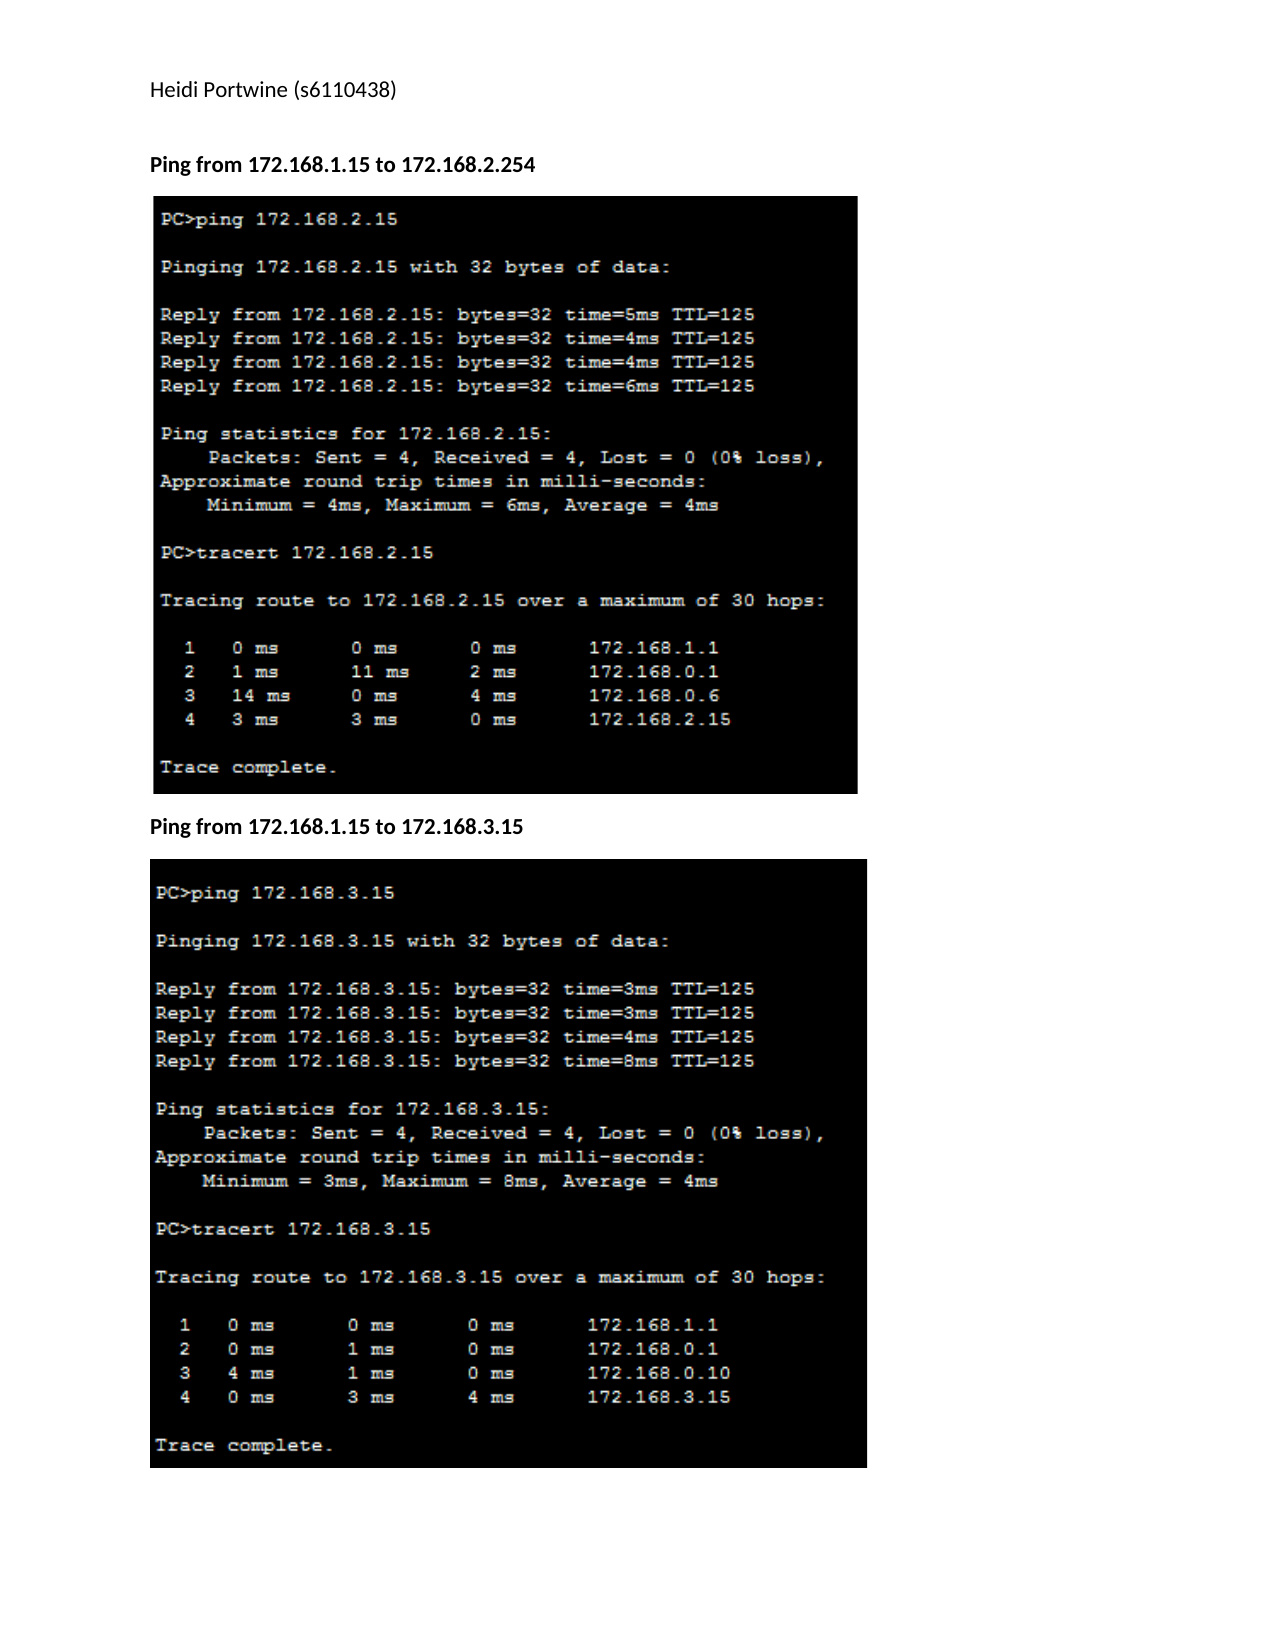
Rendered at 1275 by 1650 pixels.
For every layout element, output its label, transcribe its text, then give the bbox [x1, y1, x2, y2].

text Ping from 172.168.1.15 to 172.168.2.254 [150, 150, 1125, 178]
text Ping from 172.168.1.15 to 172.168.3.15 [150, 812, 1125, 840]
picture [150, 859, 868, 1468]
picture [150, 196, 858, 794]
